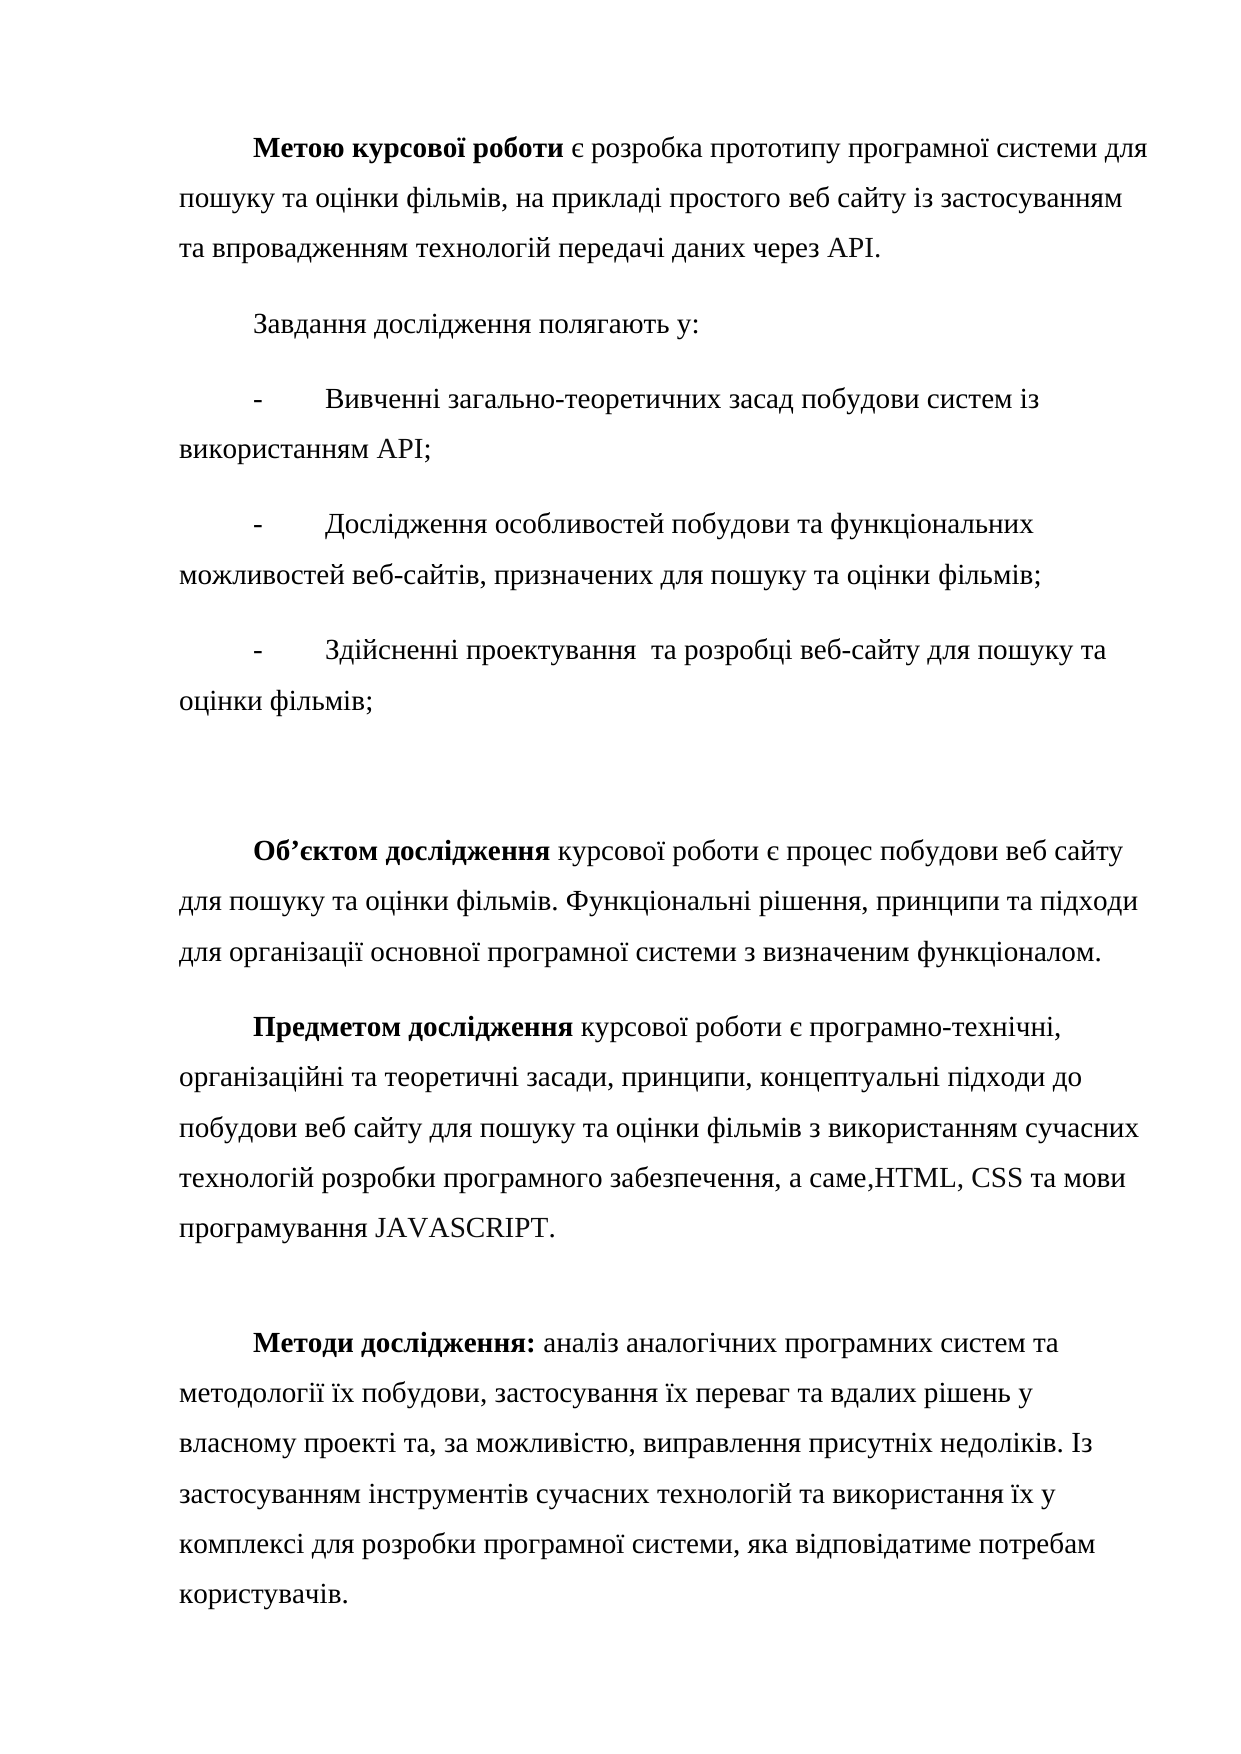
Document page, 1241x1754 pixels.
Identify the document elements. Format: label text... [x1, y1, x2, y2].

text Предметом дослідження курсової роботи є програмно-технічні, організаційні та теоретичні засади, принципи, концептуальні підходи до побудови веб сайту для пошуку та оцінки фільмів з використанням сучасних технологій розробки програмного забезпечення, а саме,HTML, CSS та мови програмування JAVASCRIPT. [179, 1009, 1152, 1286]
text - Здійсненні проектування та розробці веб-сайту для пошуку та оцінки фільмів; [179, 632, 1152, 716]
text Методи дослідження: аналіз аналогічних програмних систем та методології їх побудови, застосування їх переваг та вдалих рішень у власному проекті та, за можливістю, виправлення присутніх недоліків. Із застосуванням інструментів сучасних технологій та використання їх у комплексі для розробки програмної системи, яка відповідатиме потребам користувачів. [179, 1325, 1152, 1610]
text - Дослідження особливостей побудови та функціональних можливостей веб-сайтів, призначених для пошуку та оцінки фільмів; [179, 507, 1152, 591]
text Об’єктом дослідження курсової роботи є процес побудови веб сайту для пошуку та оцінки фільмів. Функціональні рішення, принципи та підходи для організації основної програмної системи з визначеним функціоналом. [179, 833, 1152, 967]
text Завдання дослідження полягають у: [179, 306, 1152, 339]
text - Вивченні загально-теоретичних засад побудови систем із використанням API; [179, 381, 1152, 465]
text Метою курсової роботи є розробка прототипу програмної системи для пошуку та оцінки фільмів, на прикладі простого веб сайту із застосуванням та впровадженням технологій передачі даних через API. [179, 130, 1152, 264]
